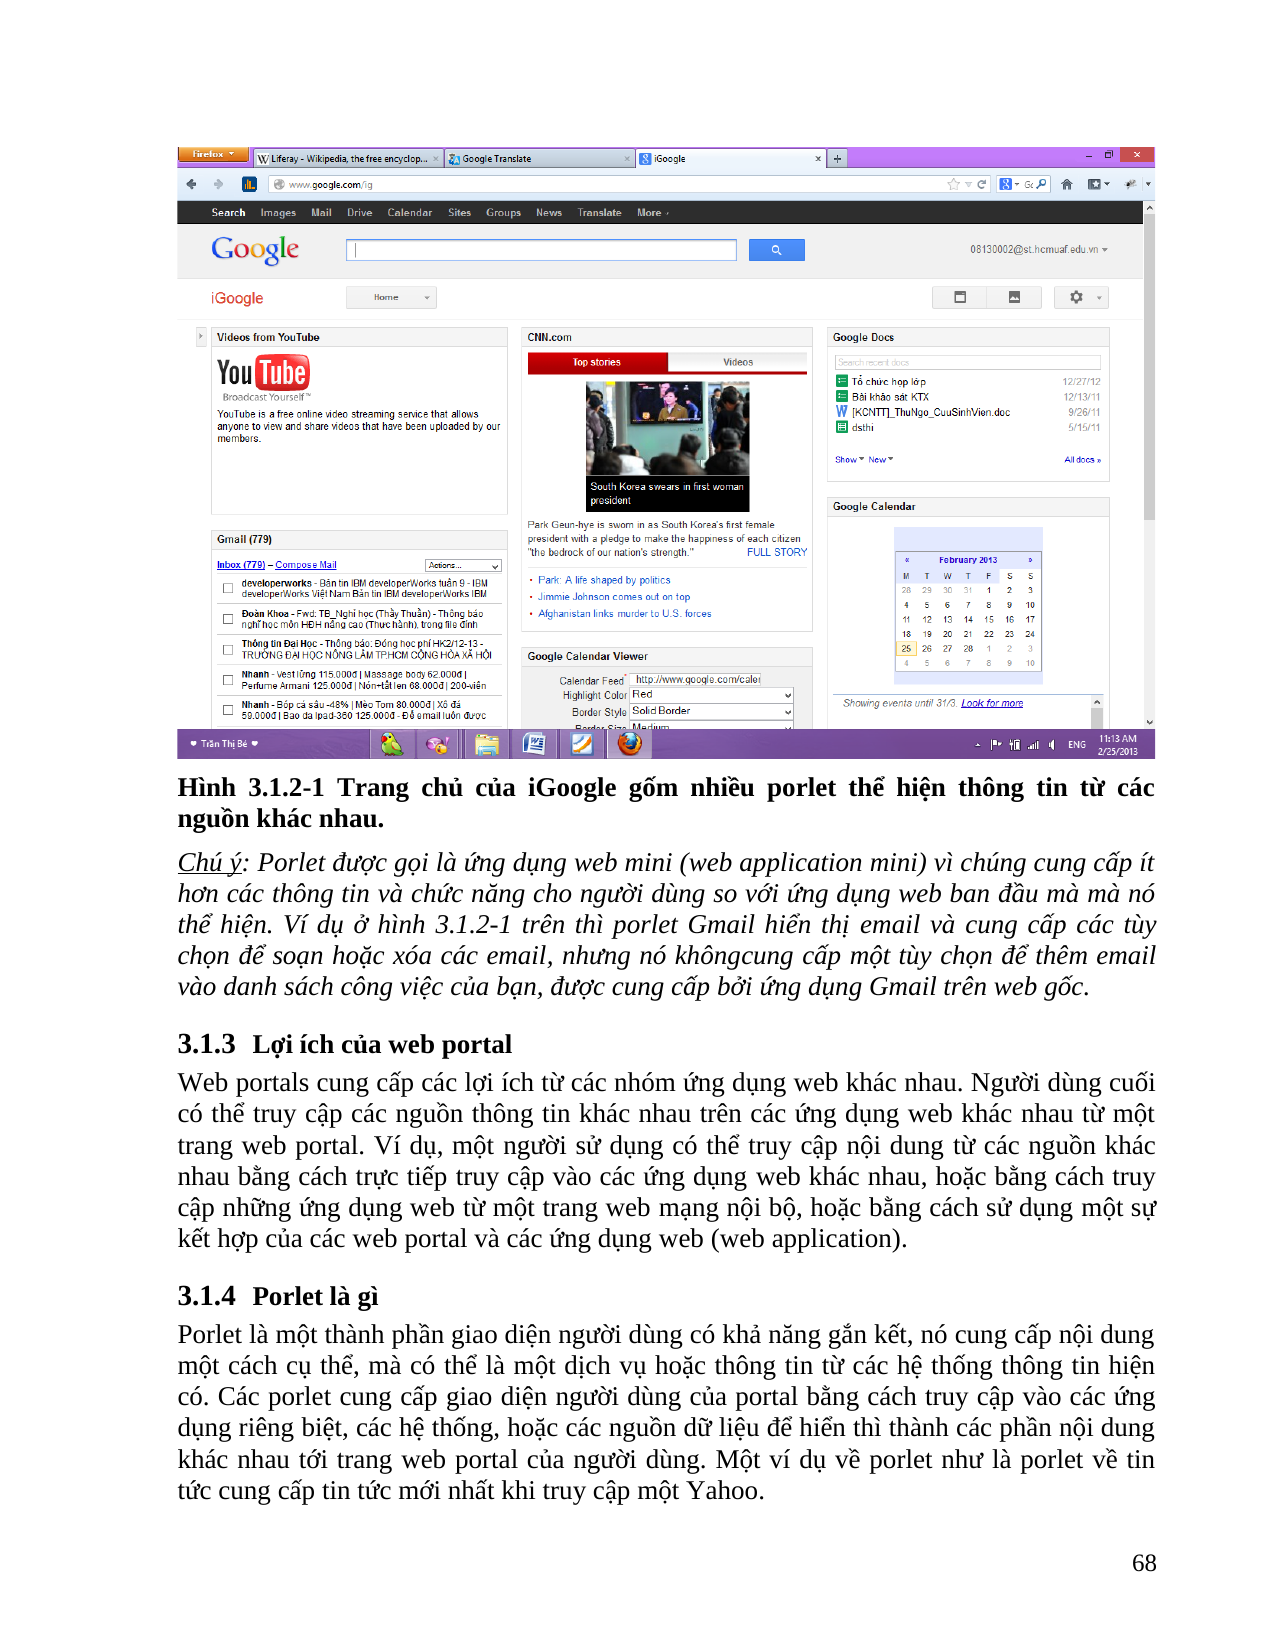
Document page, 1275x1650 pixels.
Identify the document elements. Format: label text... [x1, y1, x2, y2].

text Web portals cung cấp các lợi ích từ các nhóm ứng dụng web khác nhau. Người dùng cuối có thể truy cập các nguồn thông tin khác nhau trên các ứng dụng web khác nhau từ một trang web portal. Ví dụ, một người sử dụng có thể truy cập nội dung từ các nguồn khác nhau bằng cách trực tiếp truy cập vào các ứng dụng web khác nhau, hoặc bằng cách truy cập những ứng dụng web từ một trang web mạng nội bộ, hoặc bằng cách sử dụng một sự kết hợp của các web portal và các ứng dụng web (web application). [177, 1066, 1157, 1253]
text Porlet là một thành phần giao diện người dùng có khả năng gắn kết, nó cung cấp nội dung một cách cụ thể, mà có thể là một dịch vụ hoặc thông tin từ các hệ thống thông tin hiện có. Các porlet cung cấp giao diện người dùng của portal bằng cách truy cập vào các ứng dụng riêng biệt, các hệ thống, hoặc các nguồn dữ liệu để hiển thì thành các phần nội dung khác nhau tới trang web portal của người dùng. Một ví dụ về porlet như là porlet về tin tức cung cấp tin tức mới nhất khi truy cập một Yahoo. [177, 1318, 1157, 1505]
picture [177, 147, 1156, 759]
subtitle Lợi ích của web portal [177, 1027, 1157, 1060]
text Chú ý: Porlet được gọi là ứng dụng web mini (web application mini) vì chúng cung cấp ít hơn các thông tin và chức năng cho người dùng so với ứng dụng web ban đầu mà mà nó thể hiện. Ví dụ ở hình 3.1.2-1 trên thì porlet Gmail hiển thị email và cung cấp các tùy chọn để soạn hoặc xóa các email, nhưng nó khôngcung cấp một tùy chọn để thêm email vào danh sách công việc của bạn, được cung cấp bởi ứng dụng Gmail trên web gốc. [177, 846, 1157, 1002]
subtitle Porlet là gì [177, 1278, 1157, 1312]
